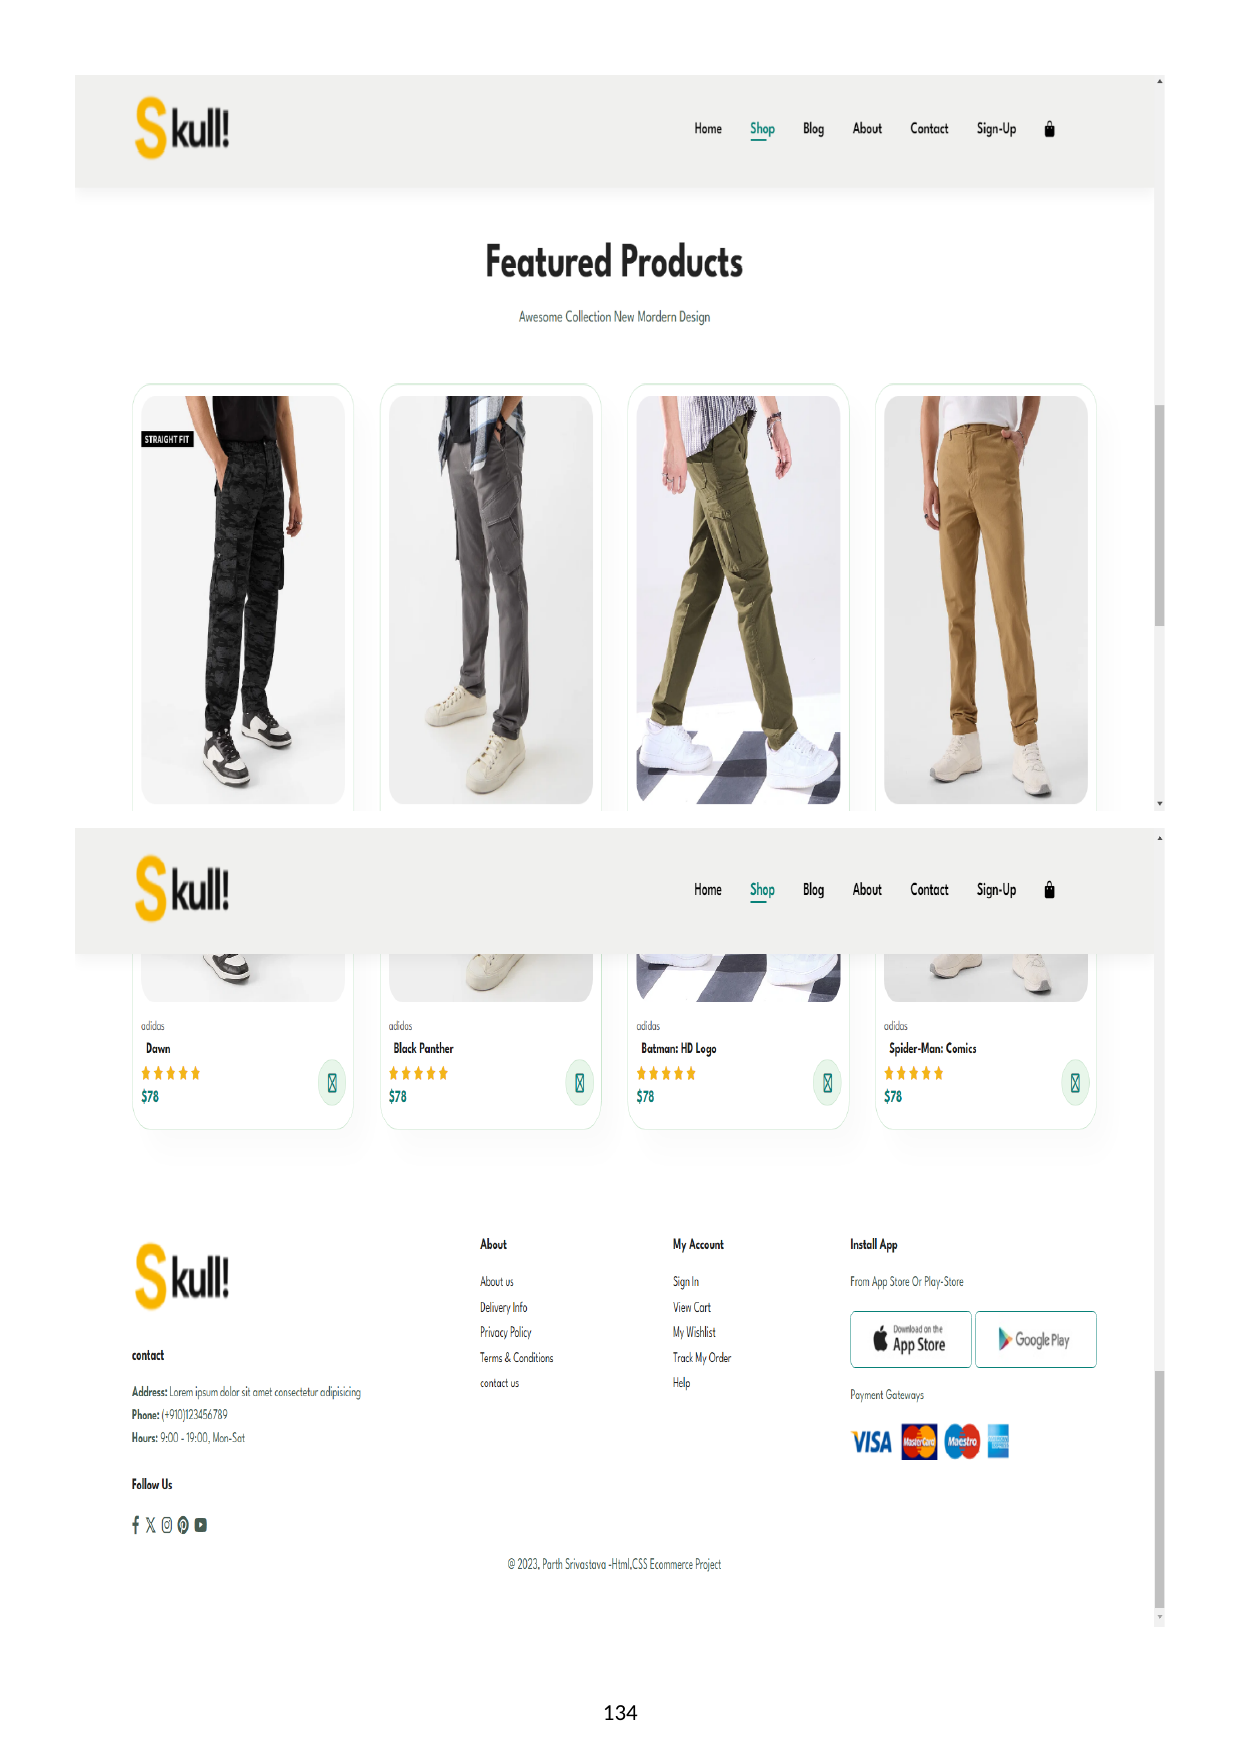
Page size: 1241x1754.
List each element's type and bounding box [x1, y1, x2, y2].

picture [75, 75, 1165, 811]
picture [75, 828, 1165, 1627]
